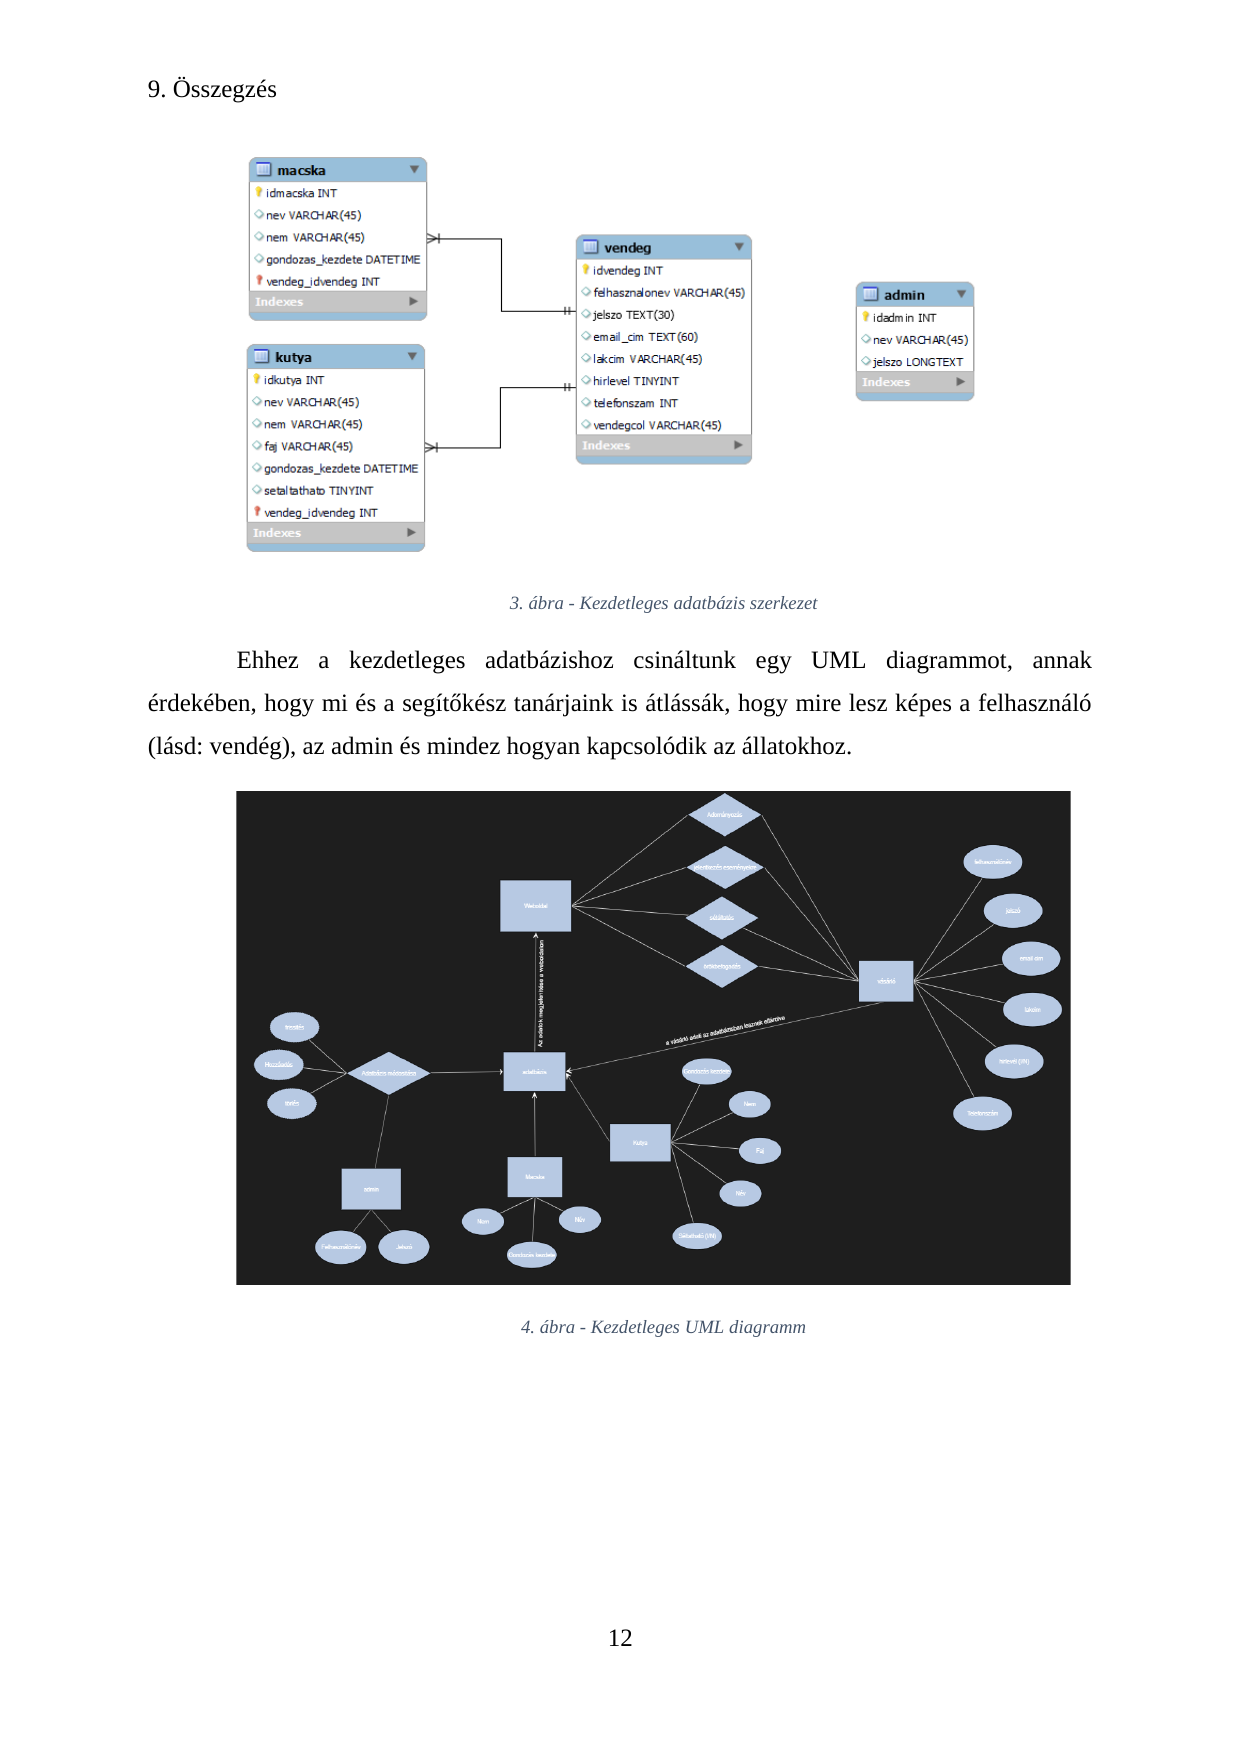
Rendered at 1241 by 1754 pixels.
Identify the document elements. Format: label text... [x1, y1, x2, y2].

text 4. ábra - Kezdetleges UML diagramm [148, 1316, 1092, 1338]
picture [236, 791, 1071, 1285]
picture [236, 147, 984, 561]
text Ehhez a kezdetleges adatbázishoz csináltunk egy UML diagrammot, annak érdekében, hogy mi és a segítőkész tanárjaink is átlássák, hogy mire lesz képes a felhasználó (lásd: vendég), az admin és mindez hogyan kapcsolódik az állatokhoz. [148, 645, 1092, 760]
text 3. ábra - Kezdetleges adatbázis szerkezet [148, 592, 1092, 614]
